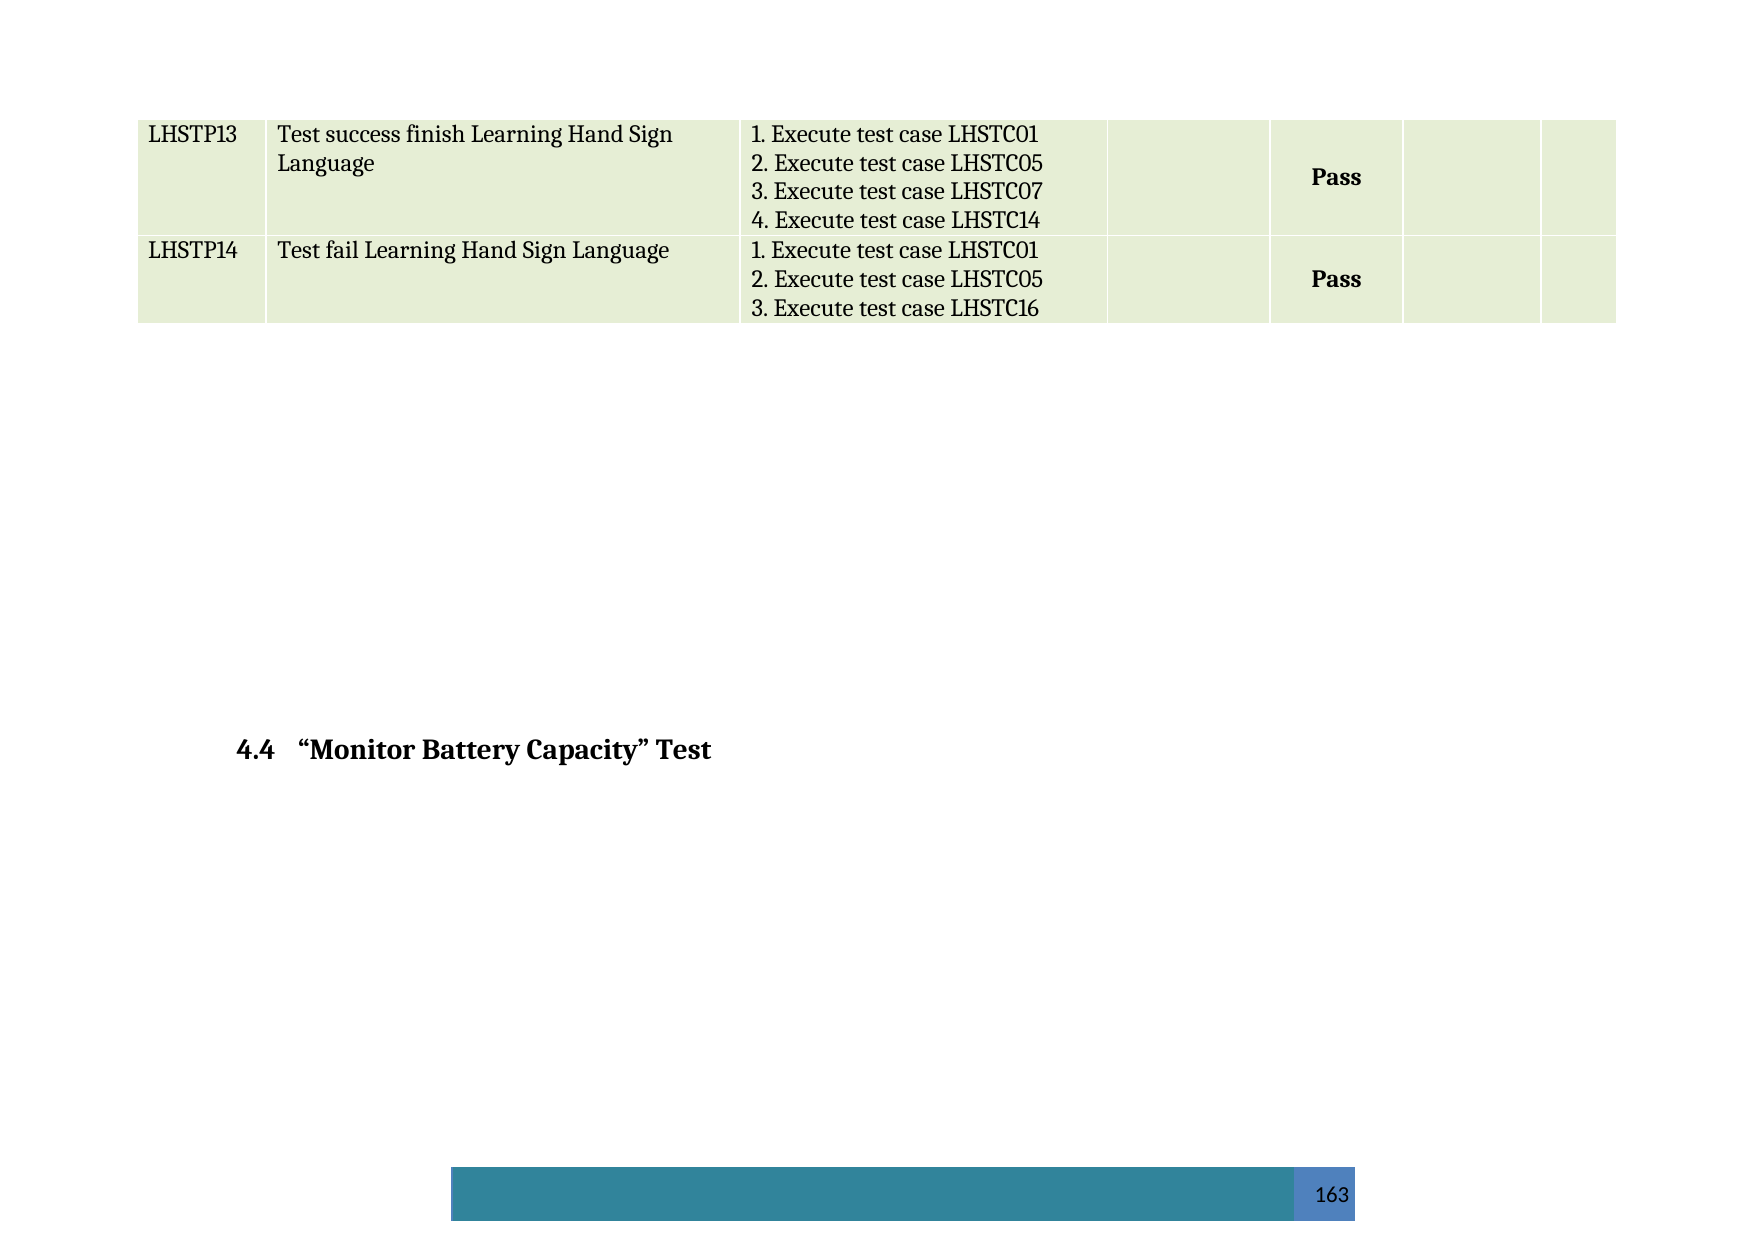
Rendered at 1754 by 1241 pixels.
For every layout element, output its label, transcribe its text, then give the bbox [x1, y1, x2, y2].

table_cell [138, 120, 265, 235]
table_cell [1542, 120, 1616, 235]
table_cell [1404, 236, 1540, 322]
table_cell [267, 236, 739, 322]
subtitle “Monitor Battery Capacity” Test [236, 733, 1606, 766]
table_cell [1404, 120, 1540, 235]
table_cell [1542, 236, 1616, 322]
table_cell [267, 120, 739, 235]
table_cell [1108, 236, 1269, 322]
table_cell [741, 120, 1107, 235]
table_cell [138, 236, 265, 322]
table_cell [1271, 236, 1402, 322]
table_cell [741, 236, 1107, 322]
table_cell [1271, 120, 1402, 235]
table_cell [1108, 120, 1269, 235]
